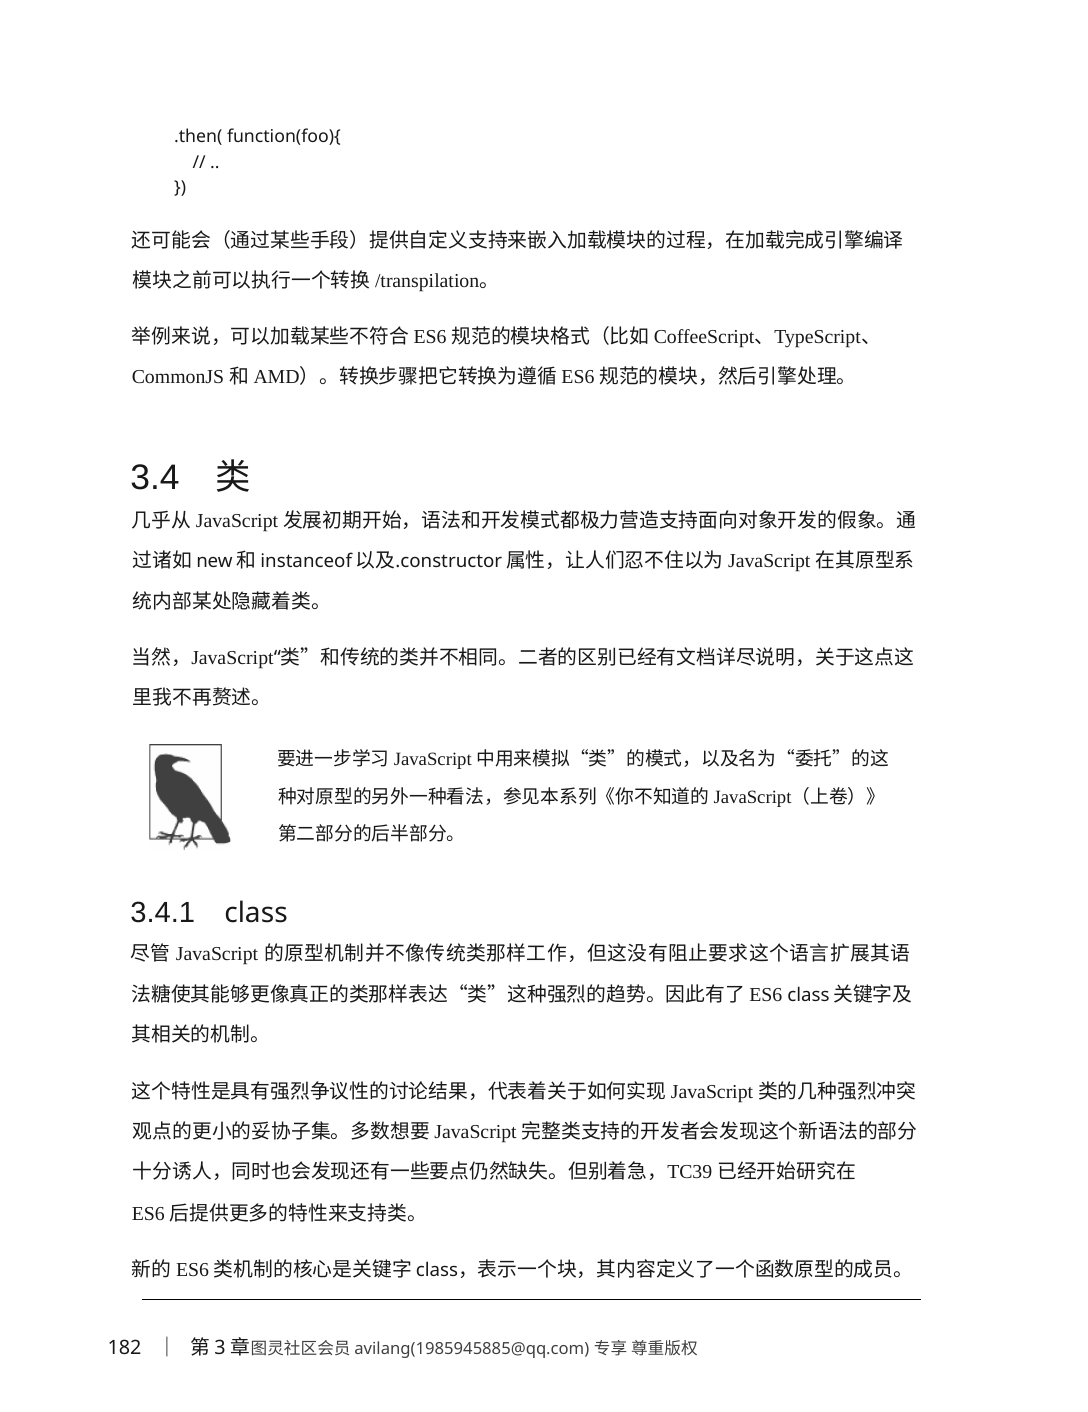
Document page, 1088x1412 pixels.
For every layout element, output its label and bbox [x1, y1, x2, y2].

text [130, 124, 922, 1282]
picture [149, 744, 231, 850]
